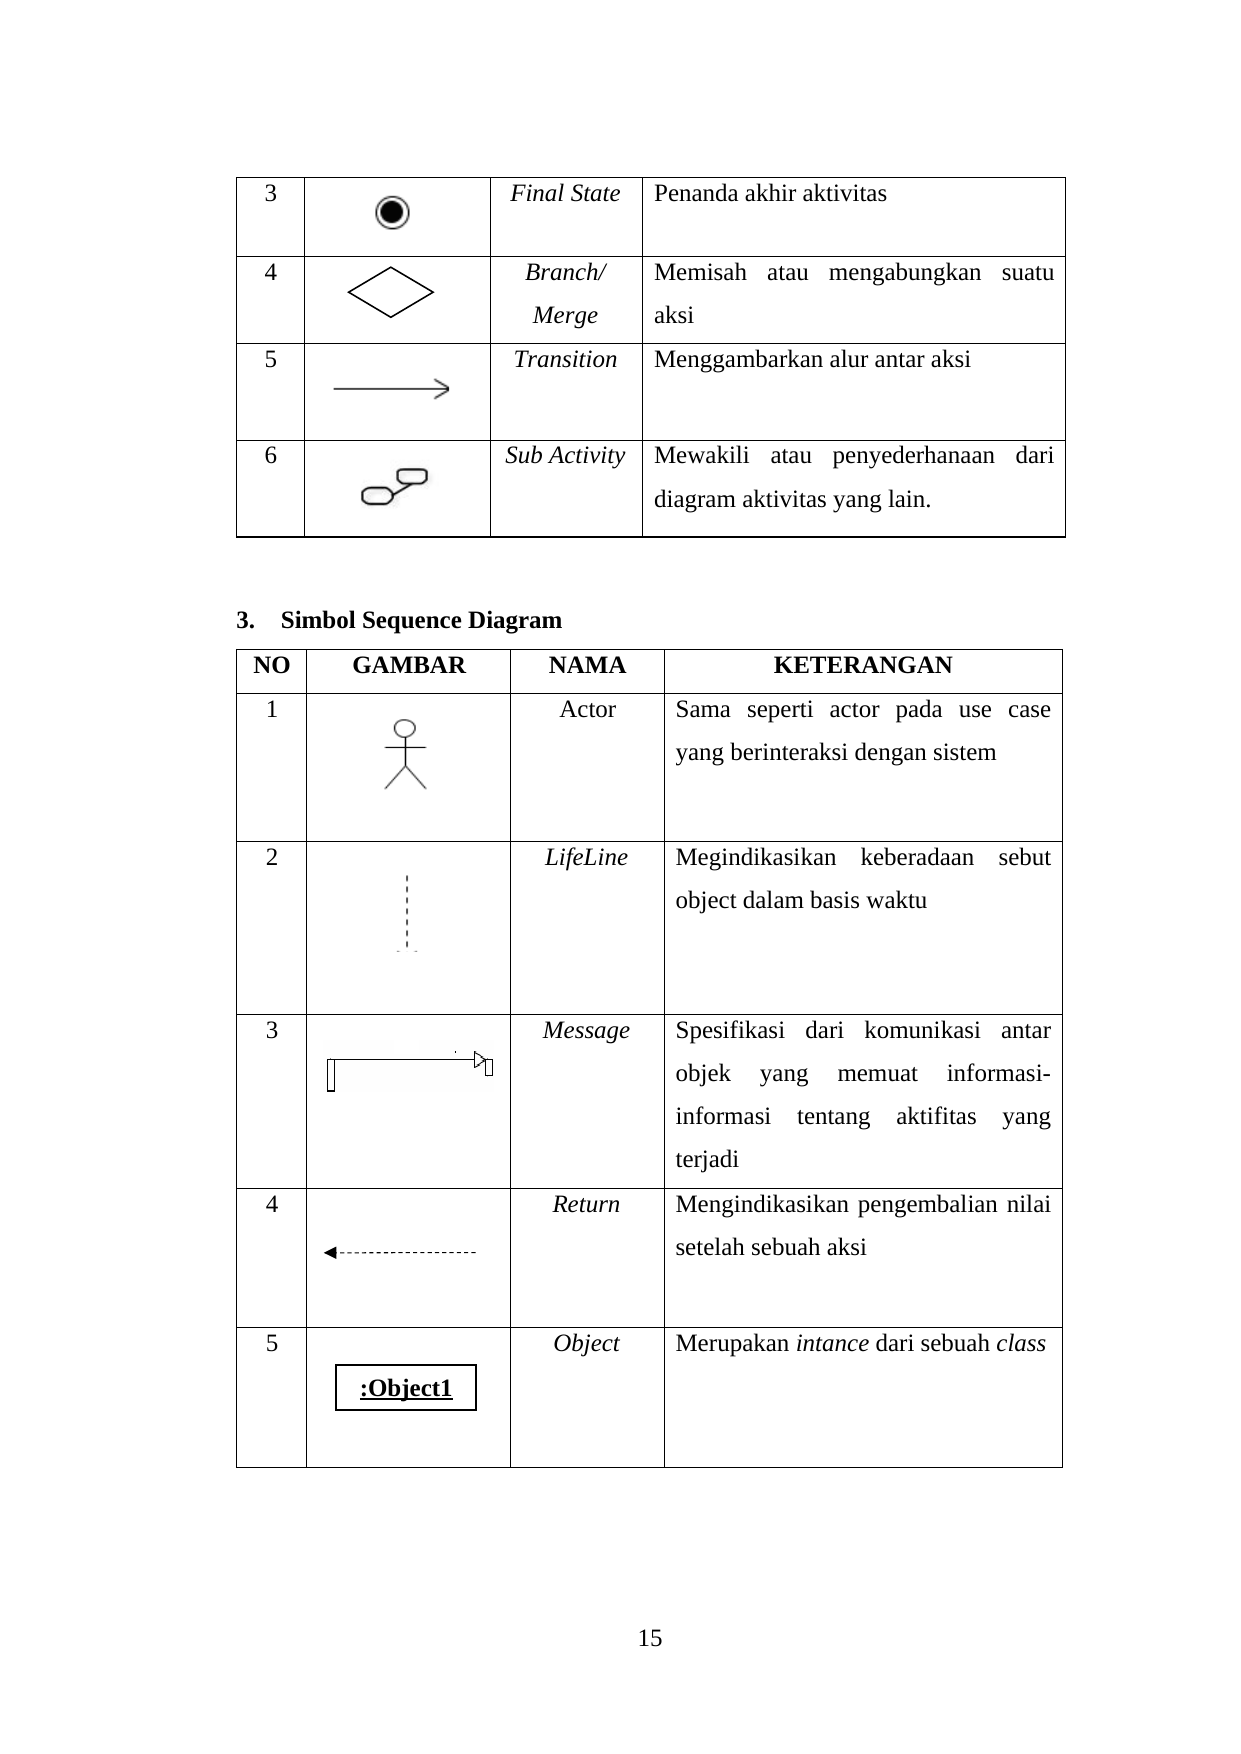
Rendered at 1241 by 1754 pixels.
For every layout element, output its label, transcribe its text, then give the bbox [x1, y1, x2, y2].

picture [371, 190, 413, 236]
picture [333, 368, 450, 412]
table_cell [307, 694, 510, 841]
table_cell 5 [237, 1328, 306, 1467]
table_cell Megindikasikan keberadaan sebut object dalam basis waktu [665, 842, 1062, 1014]
table_header GAMBAR [307, 650, 510, 693]
table_cell Spesifikasi dari komunikasi antar objek yang memuat informasi-informasi tentang aktifitas yang terjadi [665, 1015, 1062, 1188]
table_cell Menggambarkan alur antar aksi [643, 344, 1065, 439]
table_cell [305, 441, 490, 536]
table_header NO [237, 650, 306, 693]
table_cell Sama seperti actor pada use case yang berinteraksi dengan sistem [665, 694, 1062, 841]
table_cell Mewakili atau penyederhanaan dari diagram aktivitas yang lain. [643, 441, 1065, 536]
table_cell 4 [237, 257, 304, 343]
table_cell Transition [491, 344, 642, 439]
table_cell Object [511, 1328, 664, 1467]
table_cell 1 [237, 694, 306, 841]
picture [367, 717, 443, 802]
table_header KETERANGAN [665, 650, 1062, 693]
table_cell 5 [237, 344, 304, 439]
table_cell LifeLine [511, 842, 664, 1014]
table_cell 3 [237, 1015, 306, 1188]
table_cell Branch/Merge [491, 257, 642, 343]
table_cell Message [511, 1015, 664, 1188]
table_cell 4 [237, 1189, 306, 1327]
table_cell Mengindikasikan pengembalian nilai setelah sebuah aksi [665, 1189, 1062, 1327]
table_cell [307, 1015, 510, 1188]
table_cell Actor [511, 694, 664, 841]
table_cell 2 [237, 842, 306, 1014]
table_cell [491, 178, 642, 256]
list Simbol Sequence Diagram [236, 606, 1063, 634]
table_cell [307, 1189, 510, 1327]
table_cell 3 [237, 178, 304, 256]
table_cell Return [511, 1189, 664, 1327]
table_cell Sub Activity [491, 441, 642, 536]
table_cell [305, 344, 490, 439]
table_cell Merupakan intance dari sebuah class [665, 1328, 1062, 1467]
table_cell [305, 257, 490, 343]
table_cell [307, 842, 510, 1014]
picture [382, 874, 428, 952]
table_header NAMA [511, 650, 664, 693]
table_cell Penanda akhir aktivitas [643, 178, 1065, 256]
table_cell Memisah atau mengabungkan suatu aksi [643, 257, 1065, 343]
table_cell [307, 1328, 510, 1467]
picture [323, 1040, 495, 1092]
picture [332, 450, 456, 525]
table_cell 6 [237, 441, 304, 536]
table_cell [305, 178, 490, 256]
